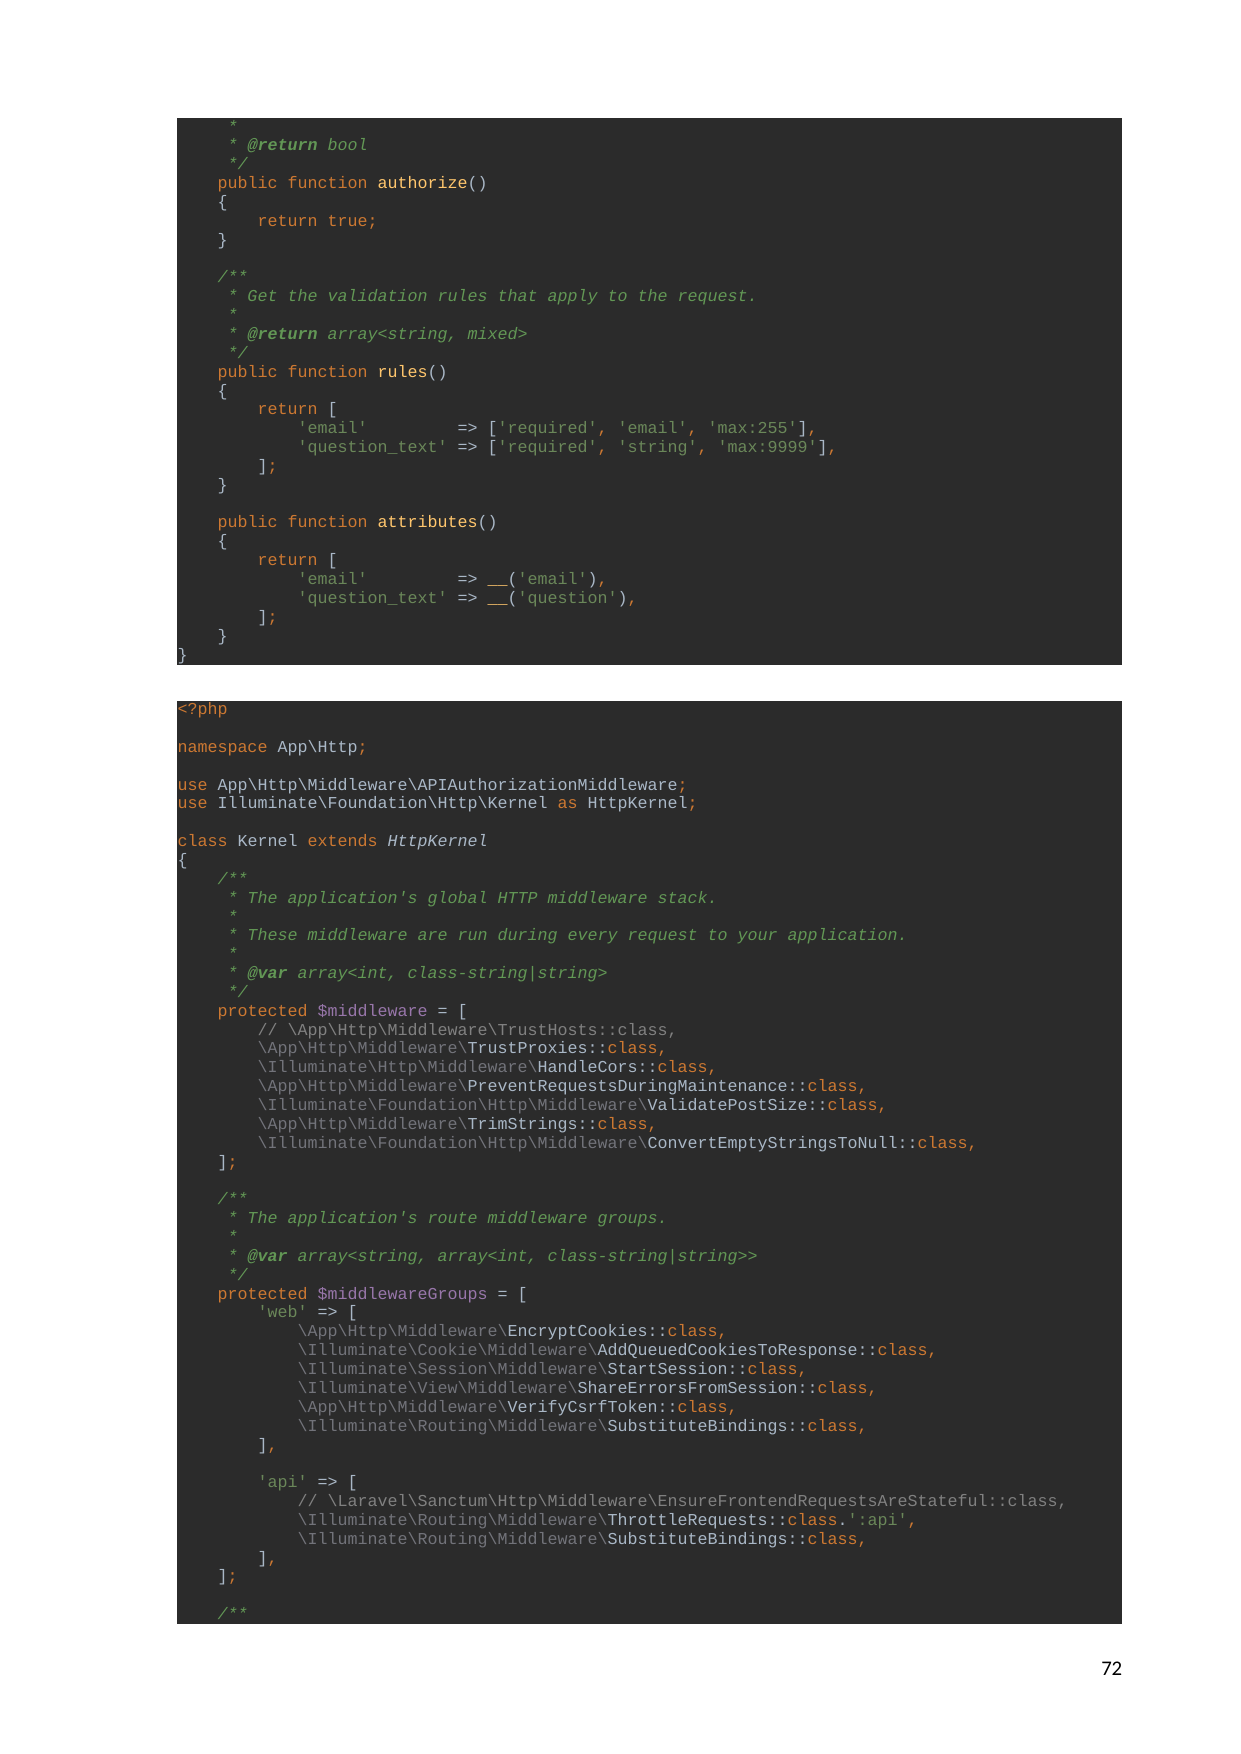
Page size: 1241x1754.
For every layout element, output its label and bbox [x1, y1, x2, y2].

text [177, 118, 1122, 665]
text [177, 701, 1122, 1624]
